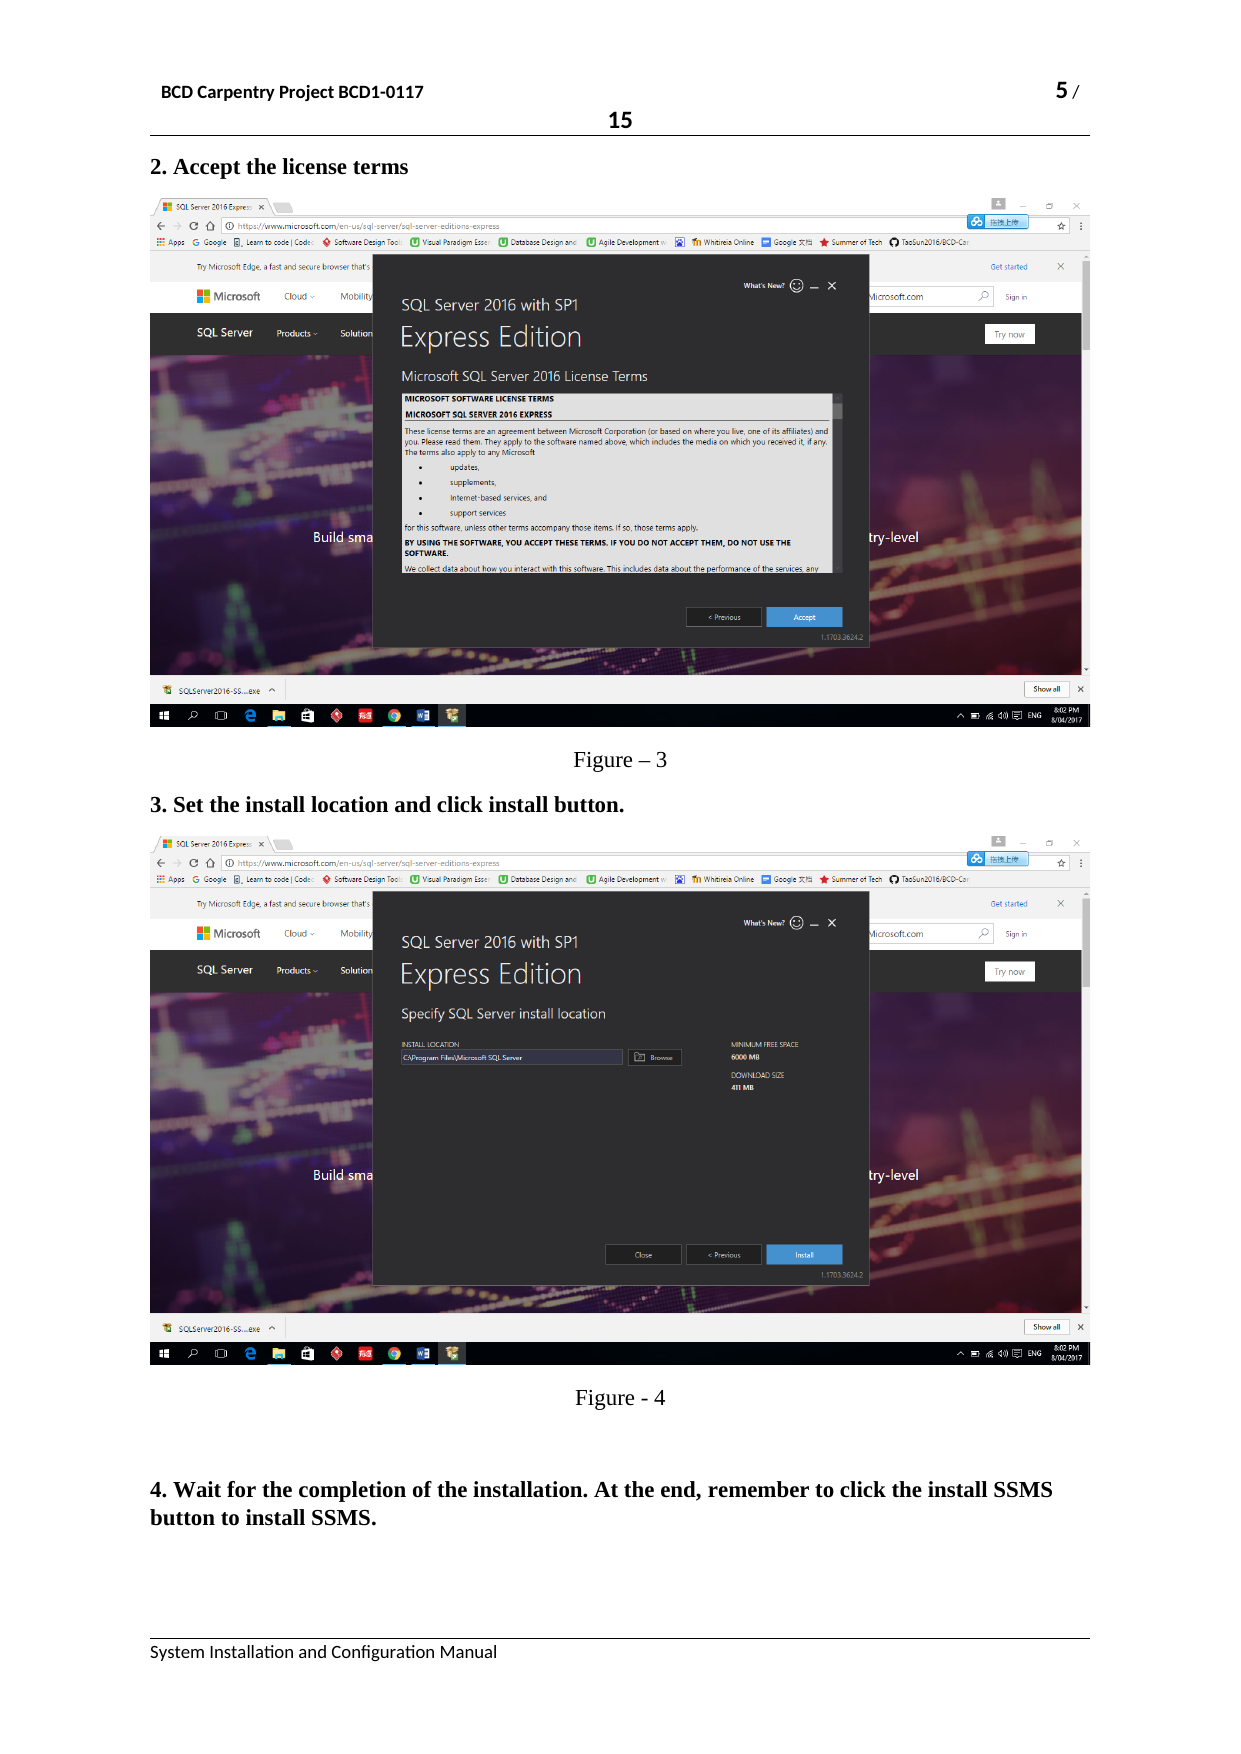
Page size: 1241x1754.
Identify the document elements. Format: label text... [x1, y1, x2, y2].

text Figure - 4 [150, 1384, 1090, 1410]
text 3. Set the install location and click install button. [150, 791, 1090, 817]
text 2. Accept the license terms [150, 153, 1090, 179]
text 4. Wait for the completion of the installation. At the end, remember to click the install SSMS button to install SSMS. [150, 1476, 1090, 1531]
text Figure – 3 [150, 746, 1090, 772]
picture [150, 836, 1091, 1365]
picture [150, 198, 1091, 727]
